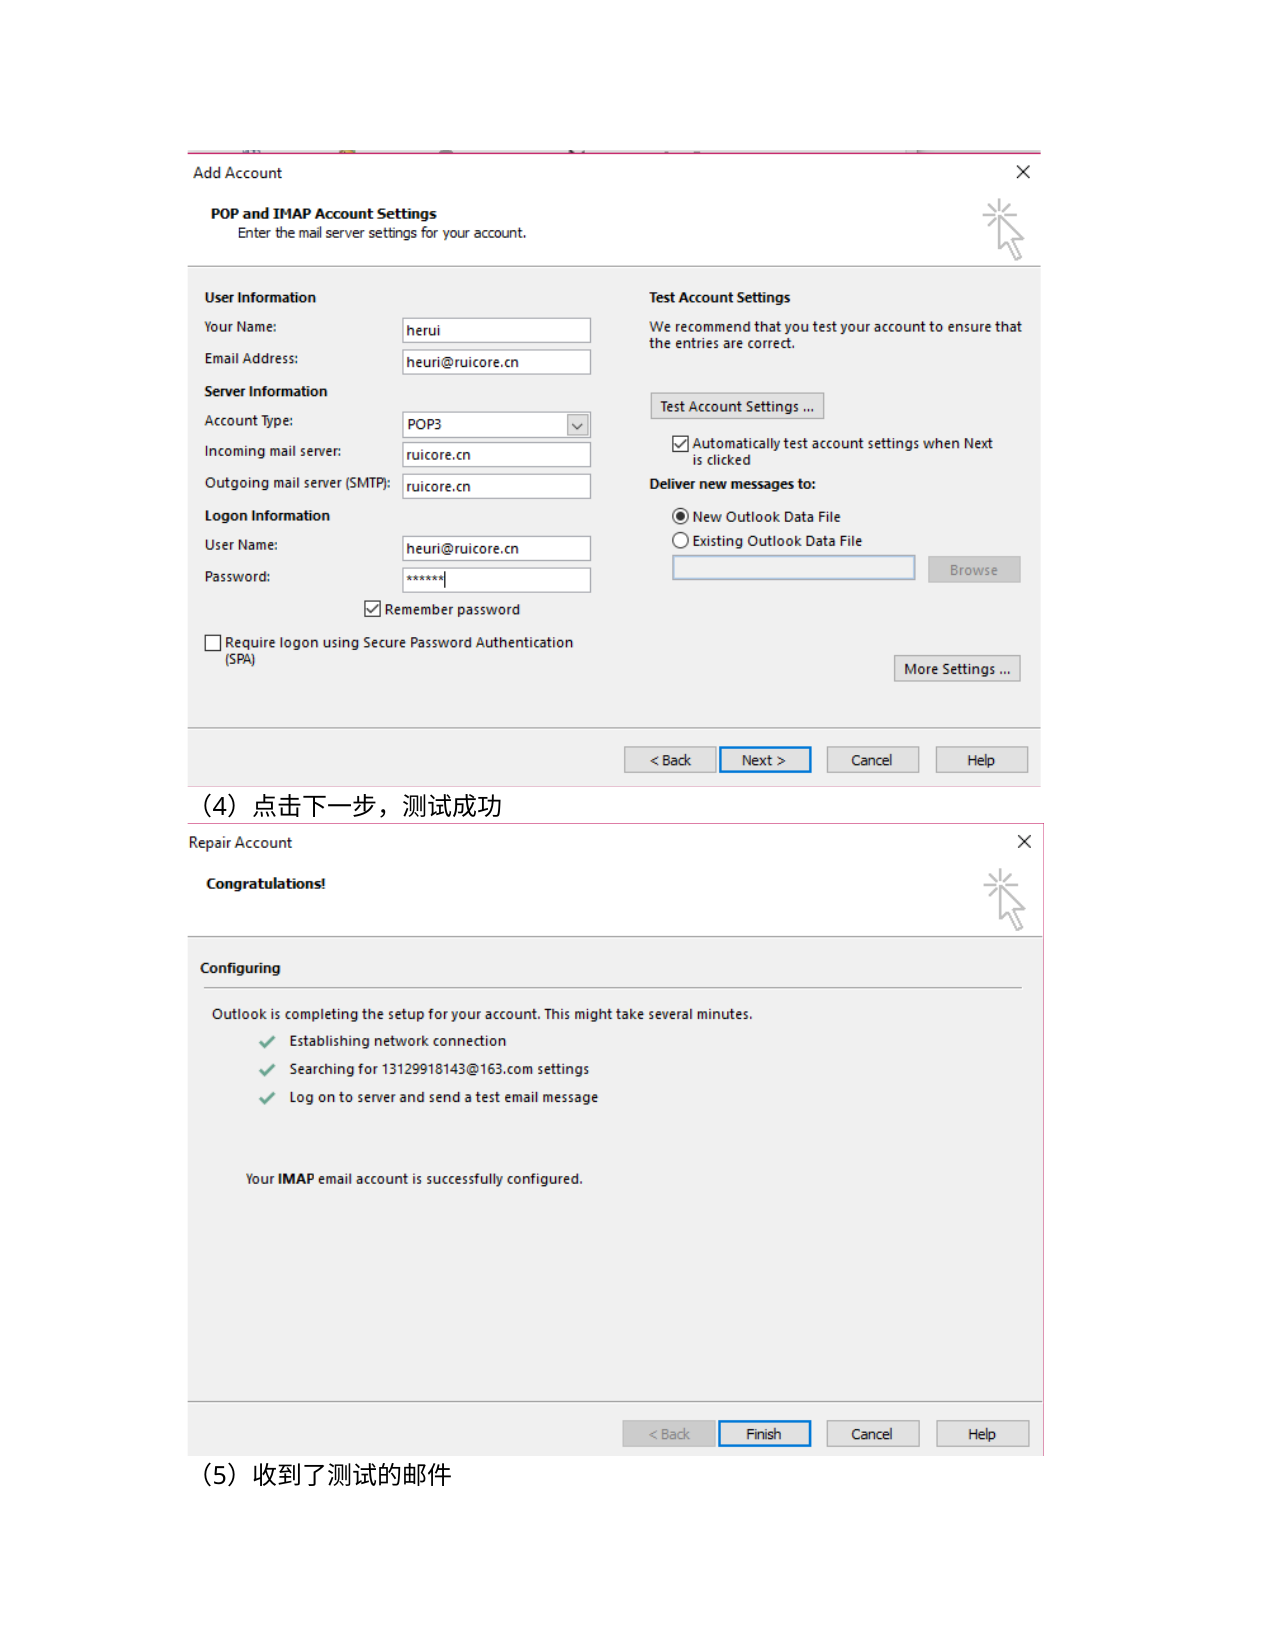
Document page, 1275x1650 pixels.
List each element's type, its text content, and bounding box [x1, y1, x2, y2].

text （4）点击下一步，测试成功 [187, 787, 1087, 823]
picture [187, 150, 1041, 787]
text （5）收到了测试的邮件 [187, 1456, 1087, 1492]
picture [187, 823, 1044, 1456]
